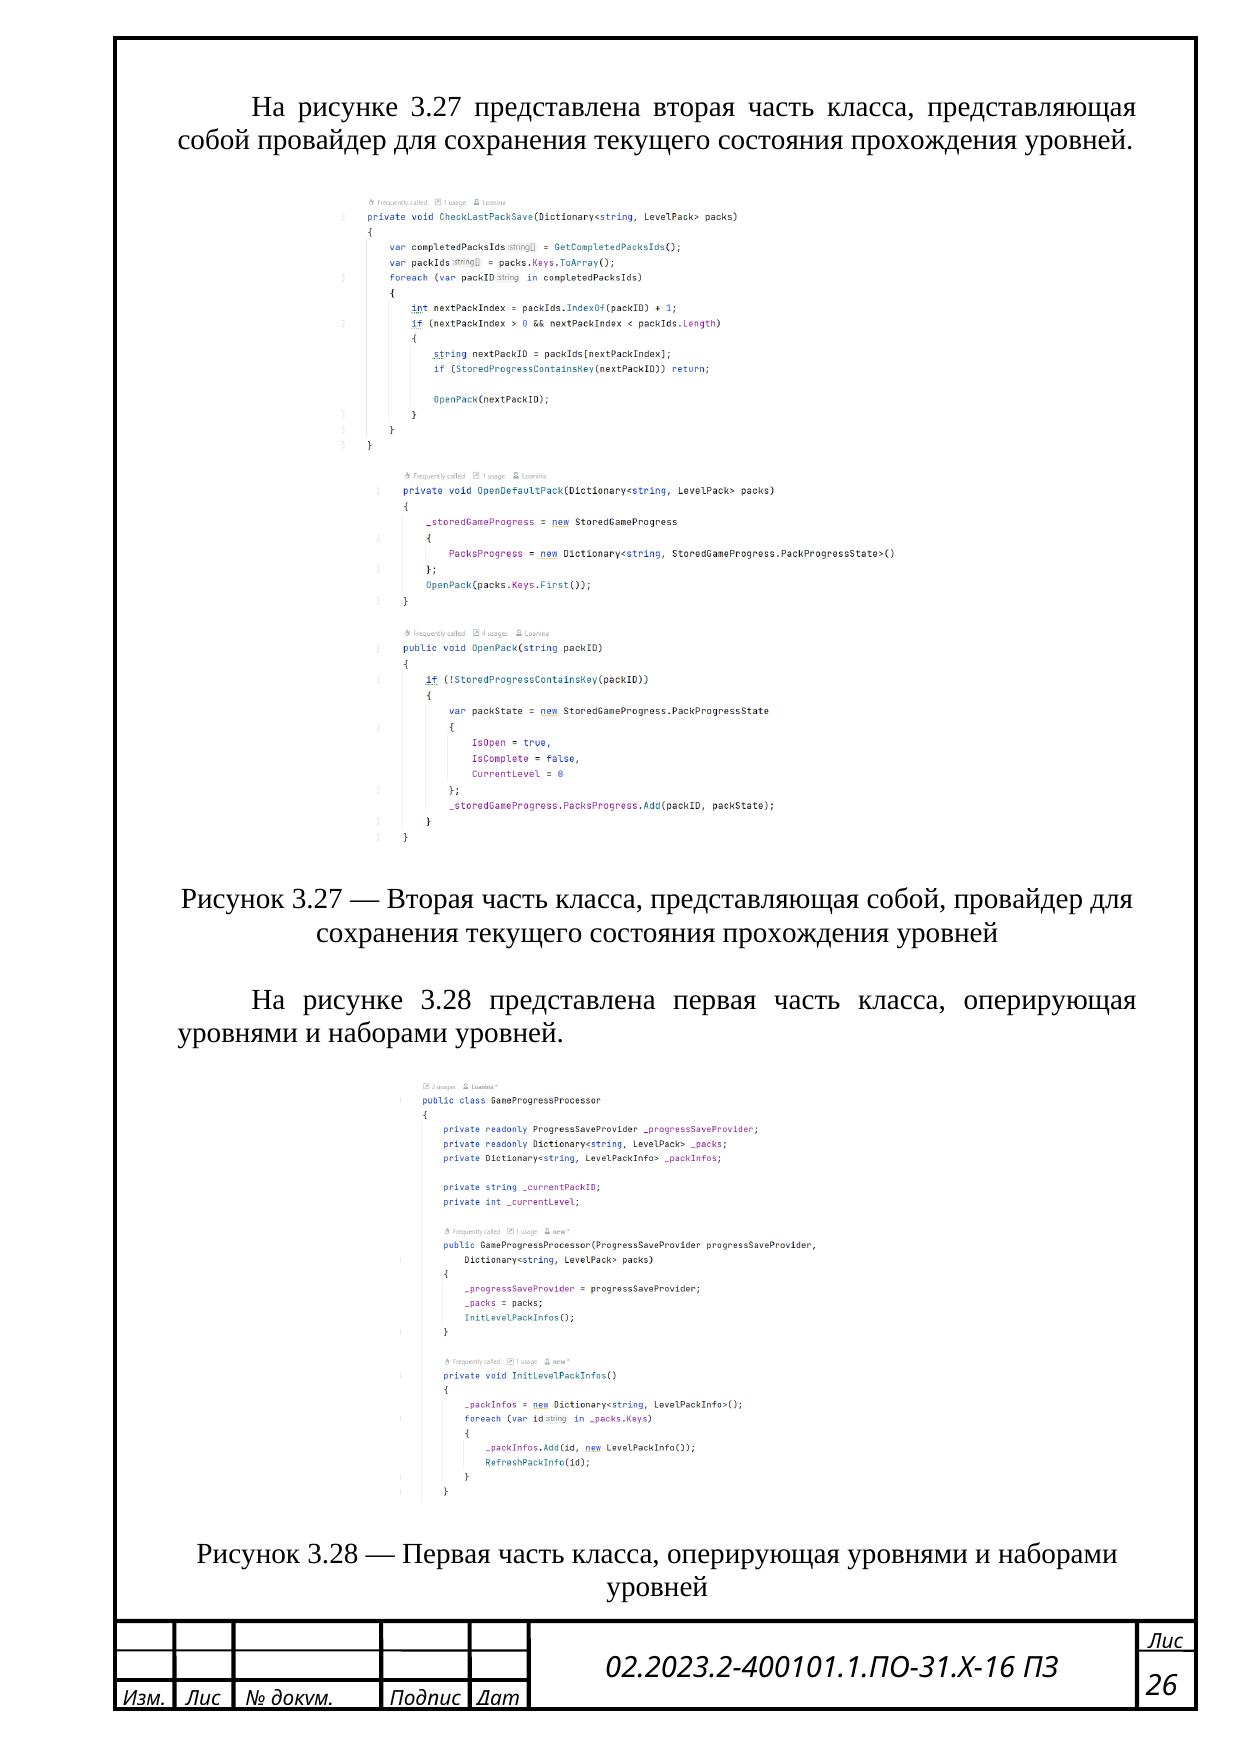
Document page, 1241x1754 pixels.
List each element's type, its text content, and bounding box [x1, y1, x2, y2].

text Рисунок 3.28 — Первая часть класса, оперирующая уровнями и наборами уровней [177, 1536, 1137, 1603]
picture [399, 1082, 915, 1503]
picture [341, 189, 973, 457]
text На рисунке 3.27 представлена вторая часть класса, представляющая собой провайдер для сохранения текущего состояния прохождения уровней. [177, 89, 1137, 156]
text Рисунок 3.27 — Вторая часть класса, представляющая собой, провайдер для сохранения текущего состояния прохождения уровней [177, 881, 1137, 948]
picture [377, 466, 938, 848]
text На рисунке 3.28 представлена первая часть класса, оперирующая уровнями и наборами уровней. [177, 982, 1137, 1049]
